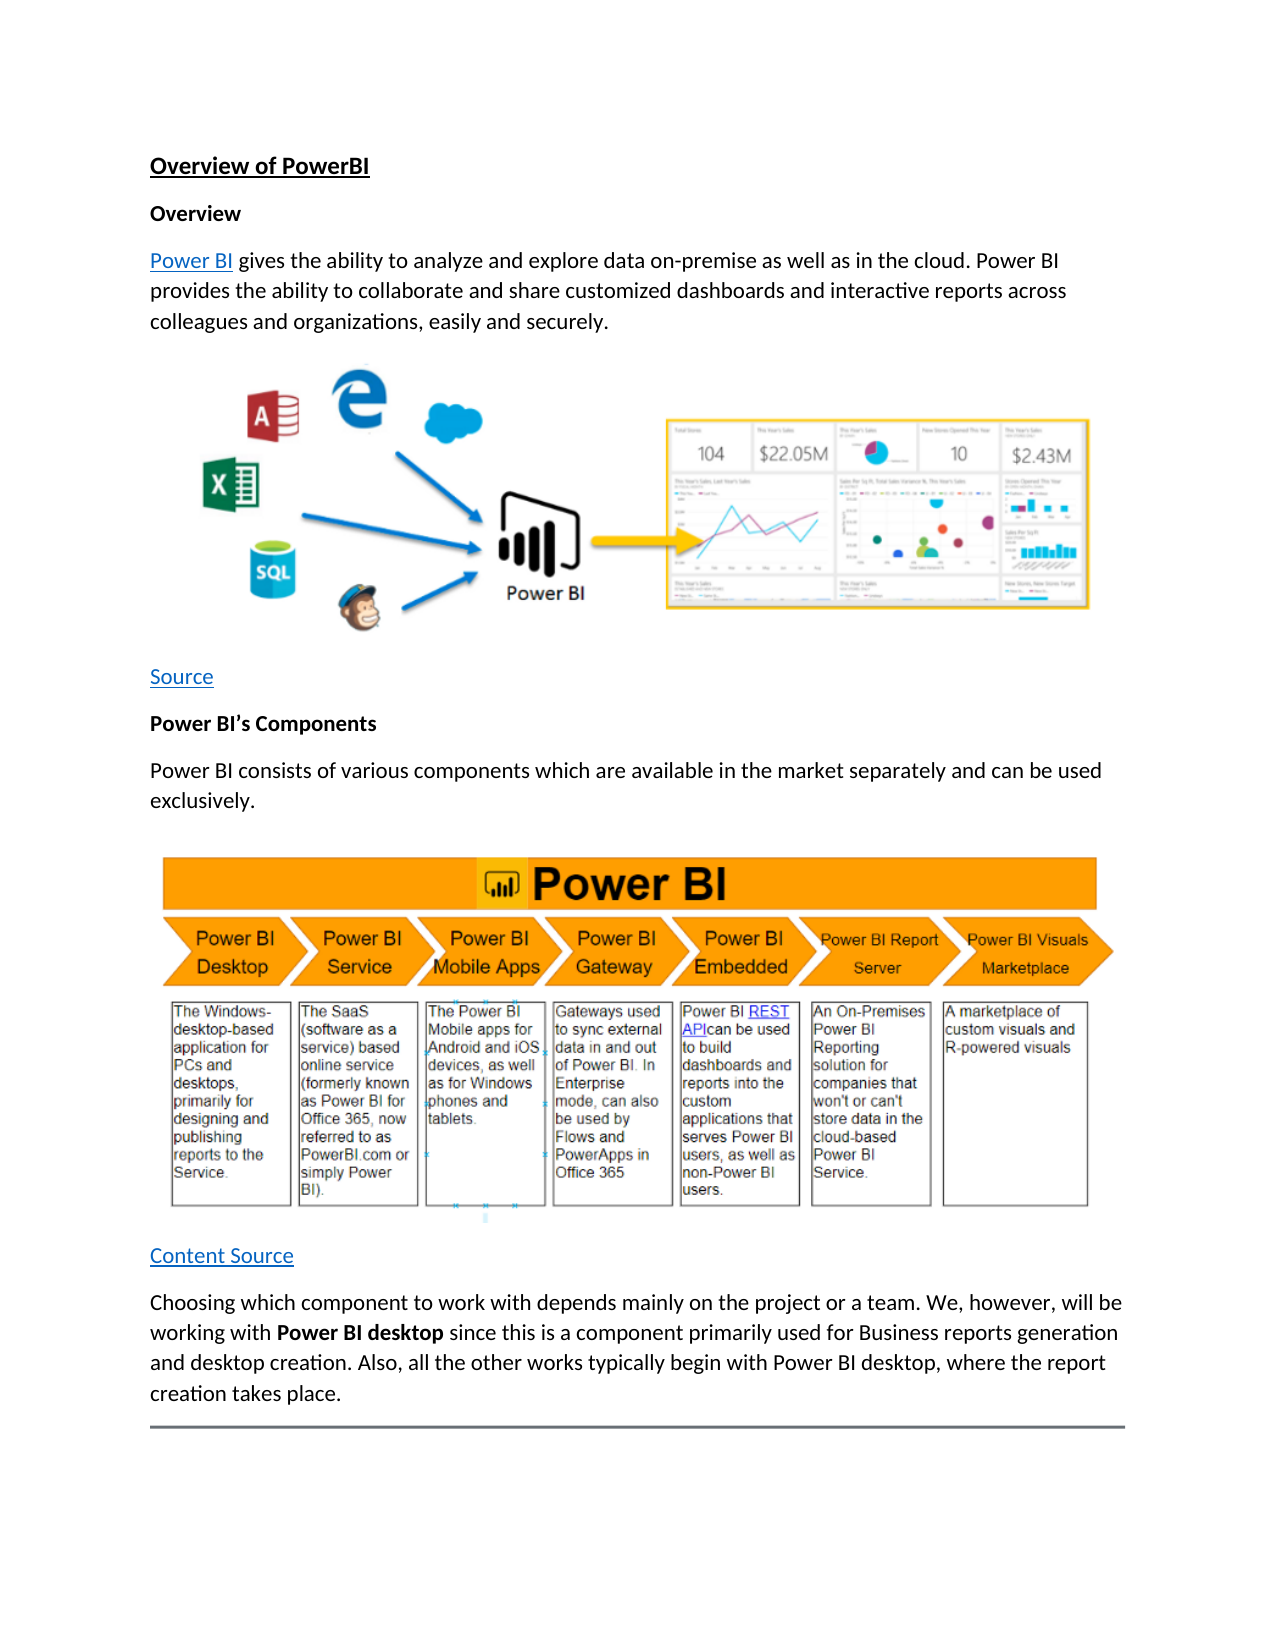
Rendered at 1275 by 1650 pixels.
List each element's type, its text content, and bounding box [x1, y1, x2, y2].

text Source [150, 662, 1125, 690]
picture [150, 833, 1125, 1223]
text Content Source [150, 1241, 1125, 1269]
text Overview of PowerBI [150, 150, 1125, 181]
text Overview [150, 199, 1125, 228]
text Choosing which component to work with depends mainly on the project or a team. We, however, will be working with Power BI desktop since this is a component primarily used for Business reports generation and desktop creation. Also, all the other works typically begin with Power BI desktop, where the report creation takes place. [150, 1288, 1125, 1407]
text Power BI’s Components [150, 709, 1125, 737]
text Power BI consists of various components which are available in the market separately and can be used exclusively. [150, 756, 1125, 814]
text Power BI gives the ability to analyze and explore data on-premise as well as in the cloud. Power BI provides the ability to collaborate and share customized dashboards and interactive reports across colleagues and organizations, easily and securely. [150, 246, 1125, 335]
picture [150, 353, 1125, 644]
